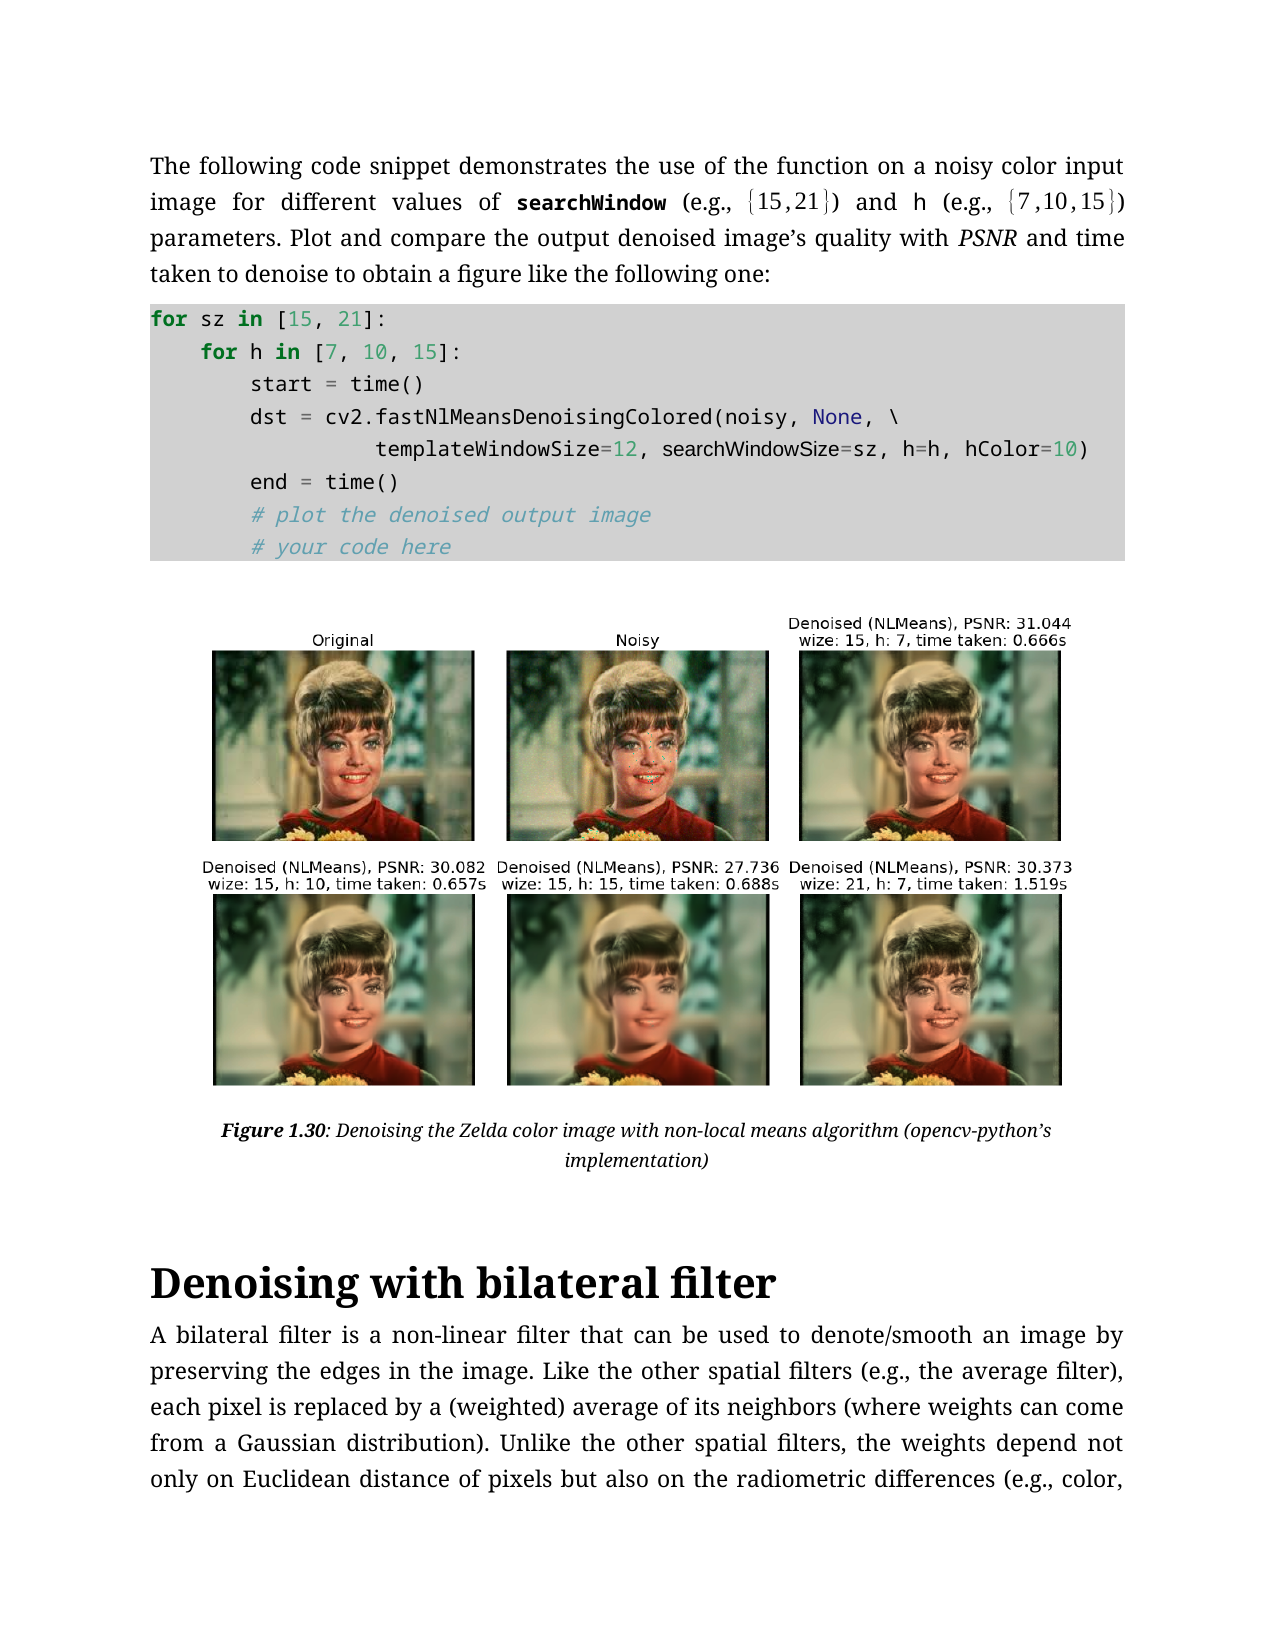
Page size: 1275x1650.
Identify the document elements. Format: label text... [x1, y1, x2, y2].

text The following code snippet demonstrates the use of the function on a noisy color input image for different values of searchWindow (e.g., ) and h (e.g., ) parameters. Plot and compare the output denoised image’s quality with PSNR and time taken to denoise to obtain a figure like the following one: [150, 150, 1125, 289]
subtitle Denoising with bilateral filter [150, 1254, 1125, 1311]
text Figure 1.30: Denoising the Zelda color image with non-local means algorithm (opencv-python’s implementation) [150, 1118, 1125, 1172]
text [150, 1319, 1125, 1494]
text for sz in [15, 21]: for h in [7, 10, 15]: start = time() dst = cv2.fastNlMeansDenoisingColored(noisy, None, \ templateWindowSize=12, searchWindowSize=sz, h=h, hColor=10) end = time() # plot the denoised output image # your code here [150, 304, 1125, 561]
picture [200, 611, 1075, 1093]
